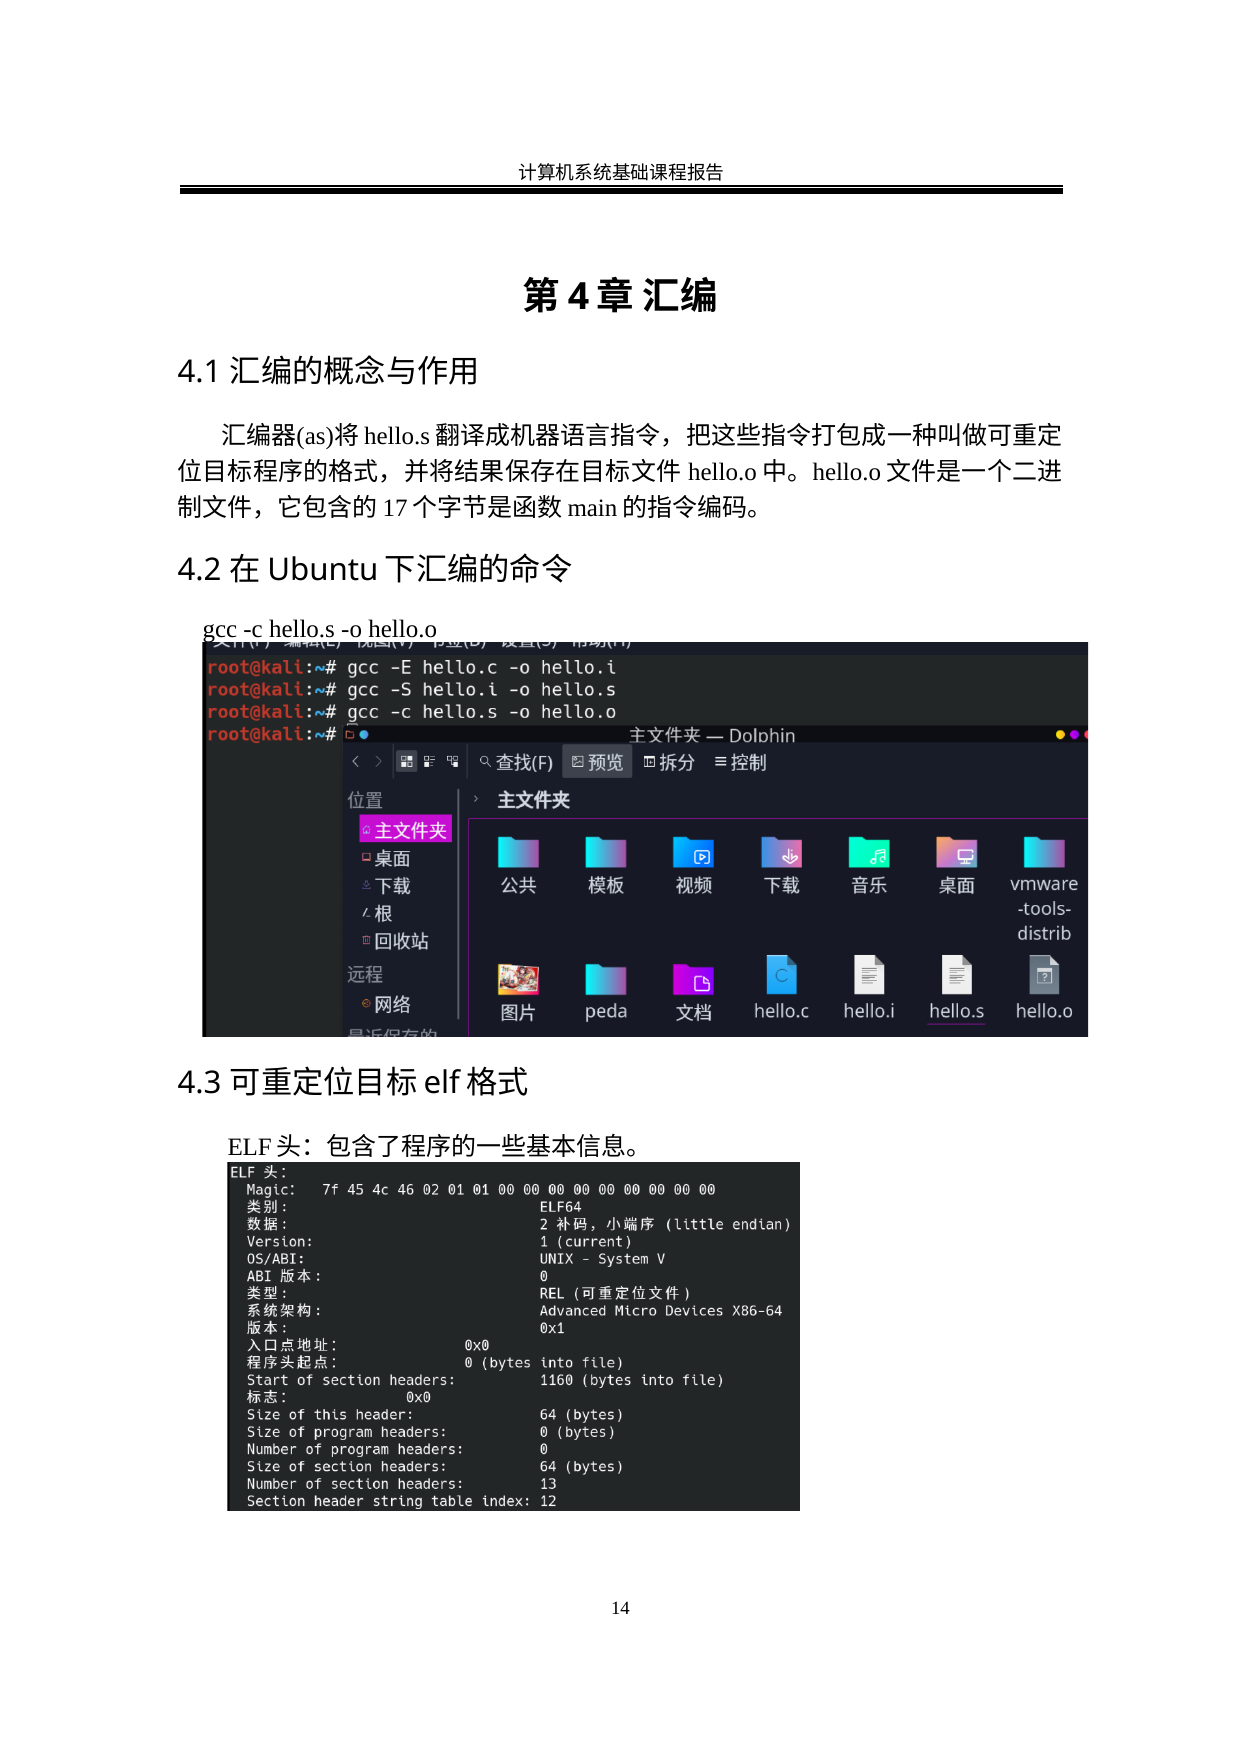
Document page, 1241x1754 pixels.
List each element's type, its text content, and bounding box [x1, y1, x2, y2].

text ELF头：包含了程序的一些基本信息。 [177, 1126, 1063, 1162]
subtitle 4.1 汇编的概念与作用 [177, 351, 1063, 390]
picture [227, 1162, 800, 1511]
picture [202, 642, 1089, 1037]
subtitle 4.2 在Ubuntu下汇编的命令 [177, 549, 1063, 589]
subtitle 第4章 汇编 [177, 242, 1063, 326]
text 汇编器(as)将hello.s翻译成机器语言指令，把这些指令打包成一种叫做可重定位目标程序的格式，并将结果保存在目标文件hello.o中。hello.o文件是一个二进制文件，它包含的17个字节是函数main的指令编码。 [177, 415, 1063, 524]
subtitle 4.3 可重定位目标elf格式 [177, 1061, 1063, 1101]
text gcc -c hello.s -o hello.o [177, 614, 1063, 642]
